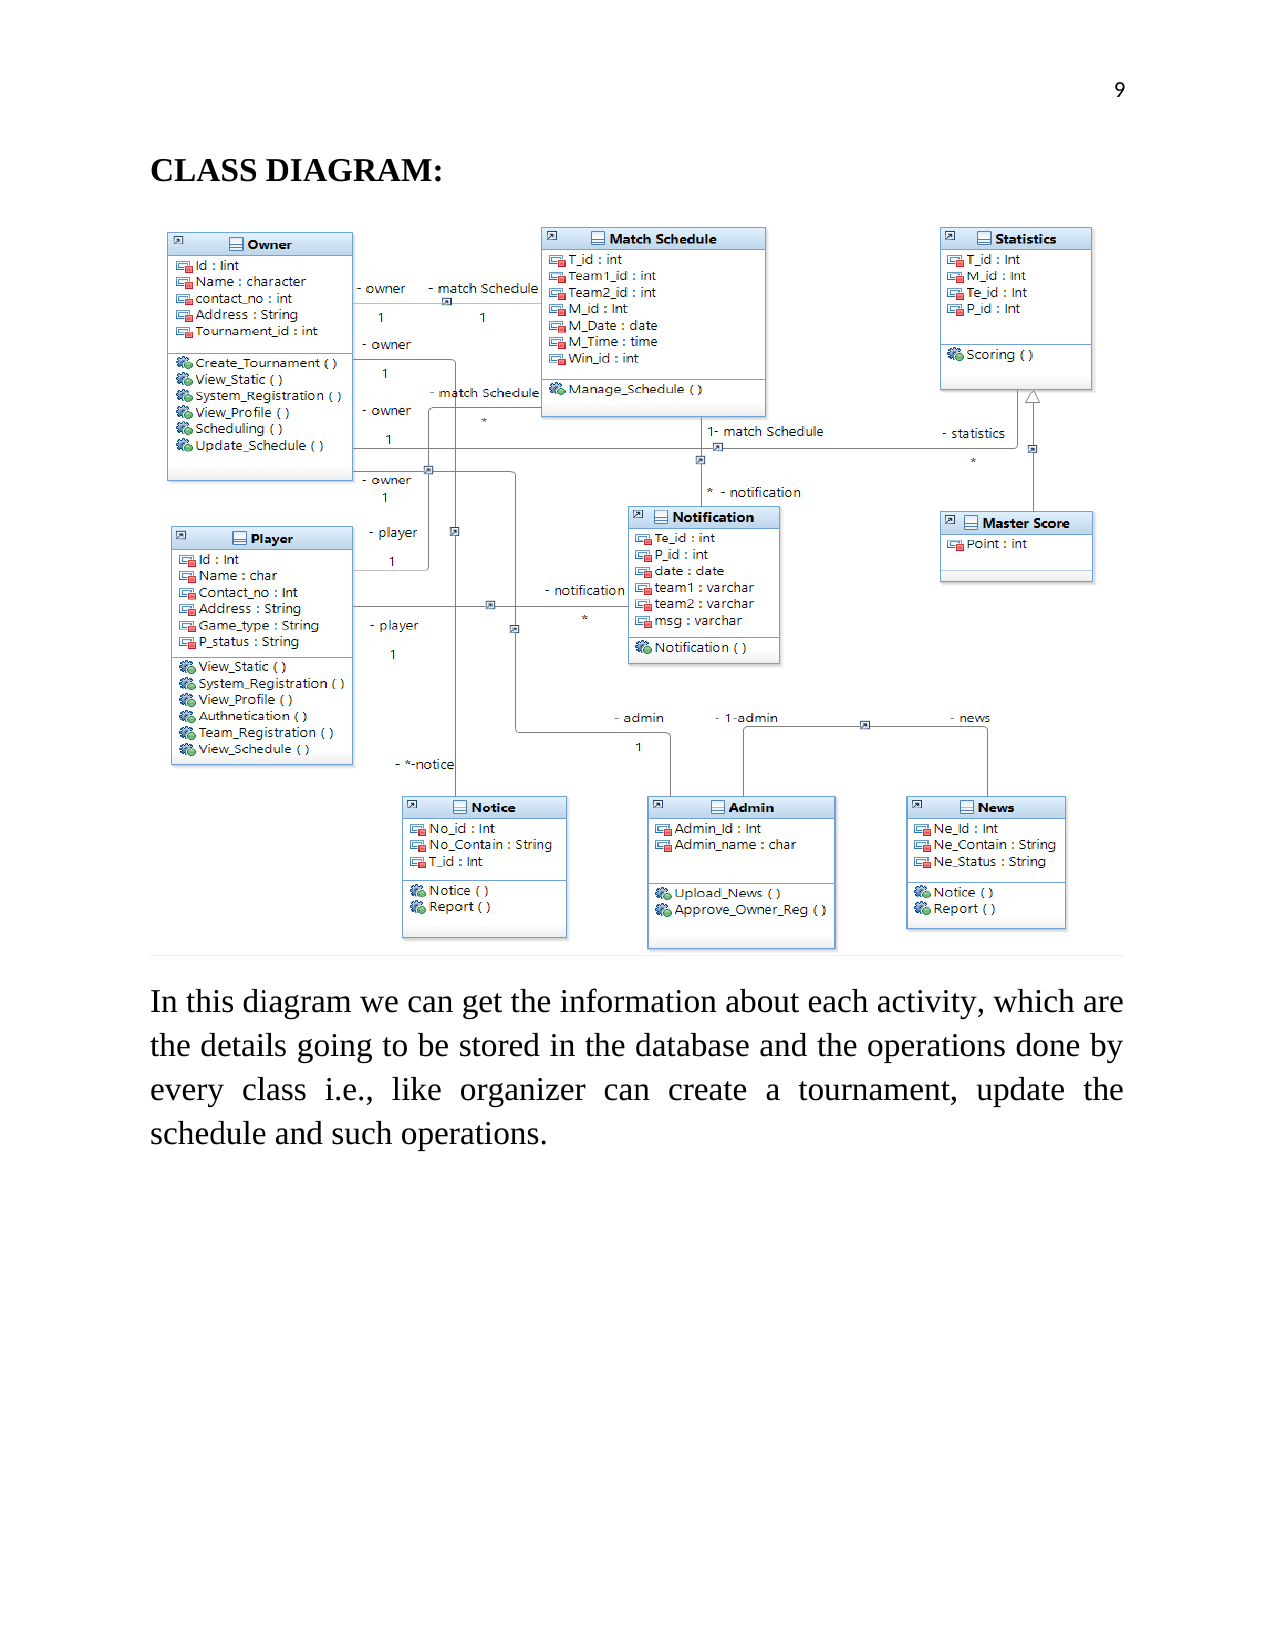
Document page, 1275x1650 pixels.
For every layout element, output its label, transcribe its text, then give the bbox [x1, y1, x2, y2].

text CLASS DIAGRAM: [150, 150, 1125, 188]
text In this diagram we can get the information about each activity, which are the details going to be stored in the database and the operations done by every class i.e., like organizer can create a tournament, update the schedule and such operations. [150, 981, 1125, 1151]
picture [150, 215, 1125, 956]
